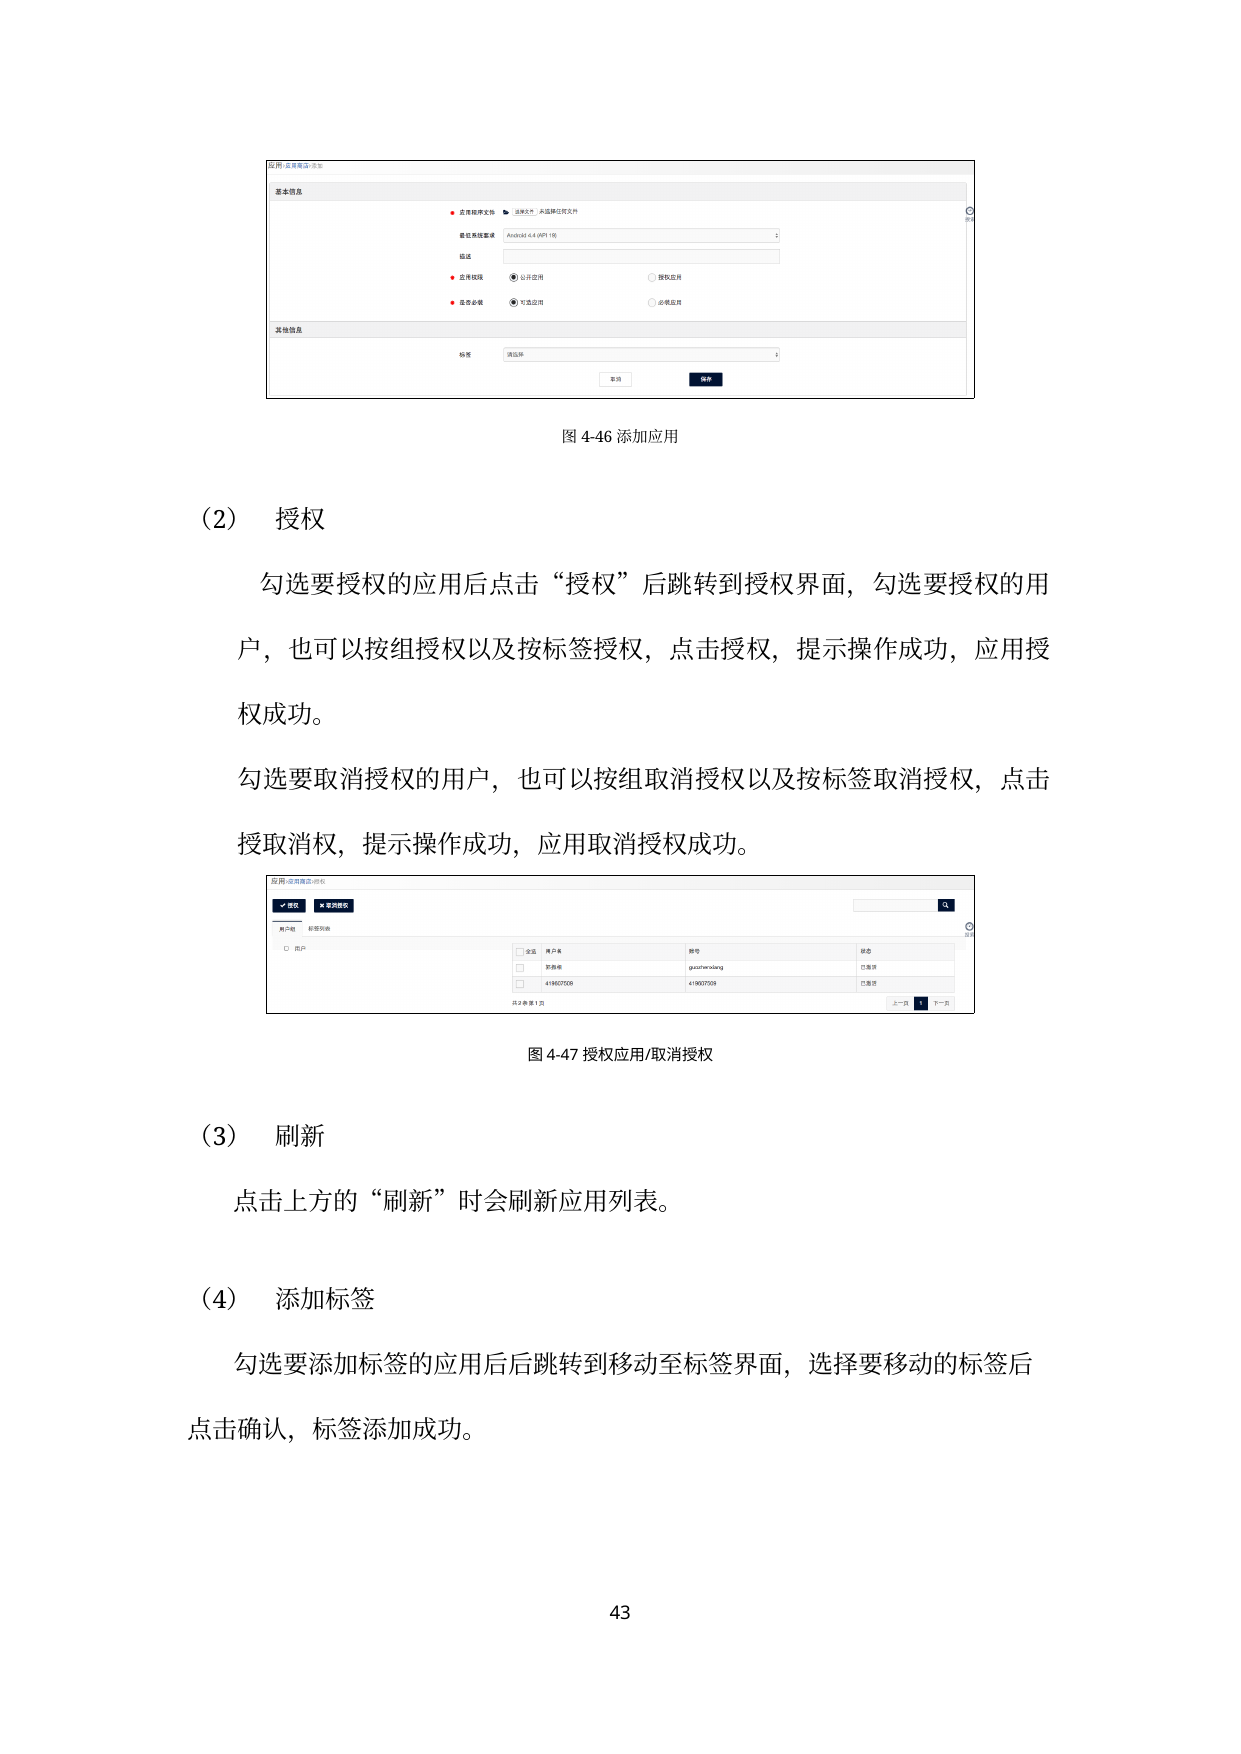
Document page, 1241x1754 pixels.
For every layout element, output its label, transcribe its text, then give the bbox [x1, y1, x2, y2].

picture [267, 876, 974, 1013]
list 勾选要取消授权的用户，也可以按组取消授权以及按标签取消授权，点击授取消权，提示操作成功，应用取消授权成功。 [237, 745, 1053, 875]
list 添加标签 [187, 1265, 1053, 1330]
text 图 4-46 添加应用 [187, 420, 1053, 452]
list 授权 [187, 485, 1053, 550]
picture [267, 161, 974, 398]
text 勾选要添加标签的应用后后跳转到移动至标签界面，选择要移动的标签后点击确认，标签添加成功。 [187, 1330, 1053, 1460]
list 勾选要授权的应用后点击“授权”后跳转到授权界面，勾选要授权的用户，也可以按组授权以及按标签授权，点击授权，提示操作成功，应用授权成功。 [237, 550, 1053, 745]
text 图 4-47 授权应用/取消授权 [187, 1037, 1053, 1070]
text 点击上方的“刷新”时会刷新应用列表。 [187, 1167, 1053, 1232]
list 刷新 [187, 1102, 1053, 1167]
